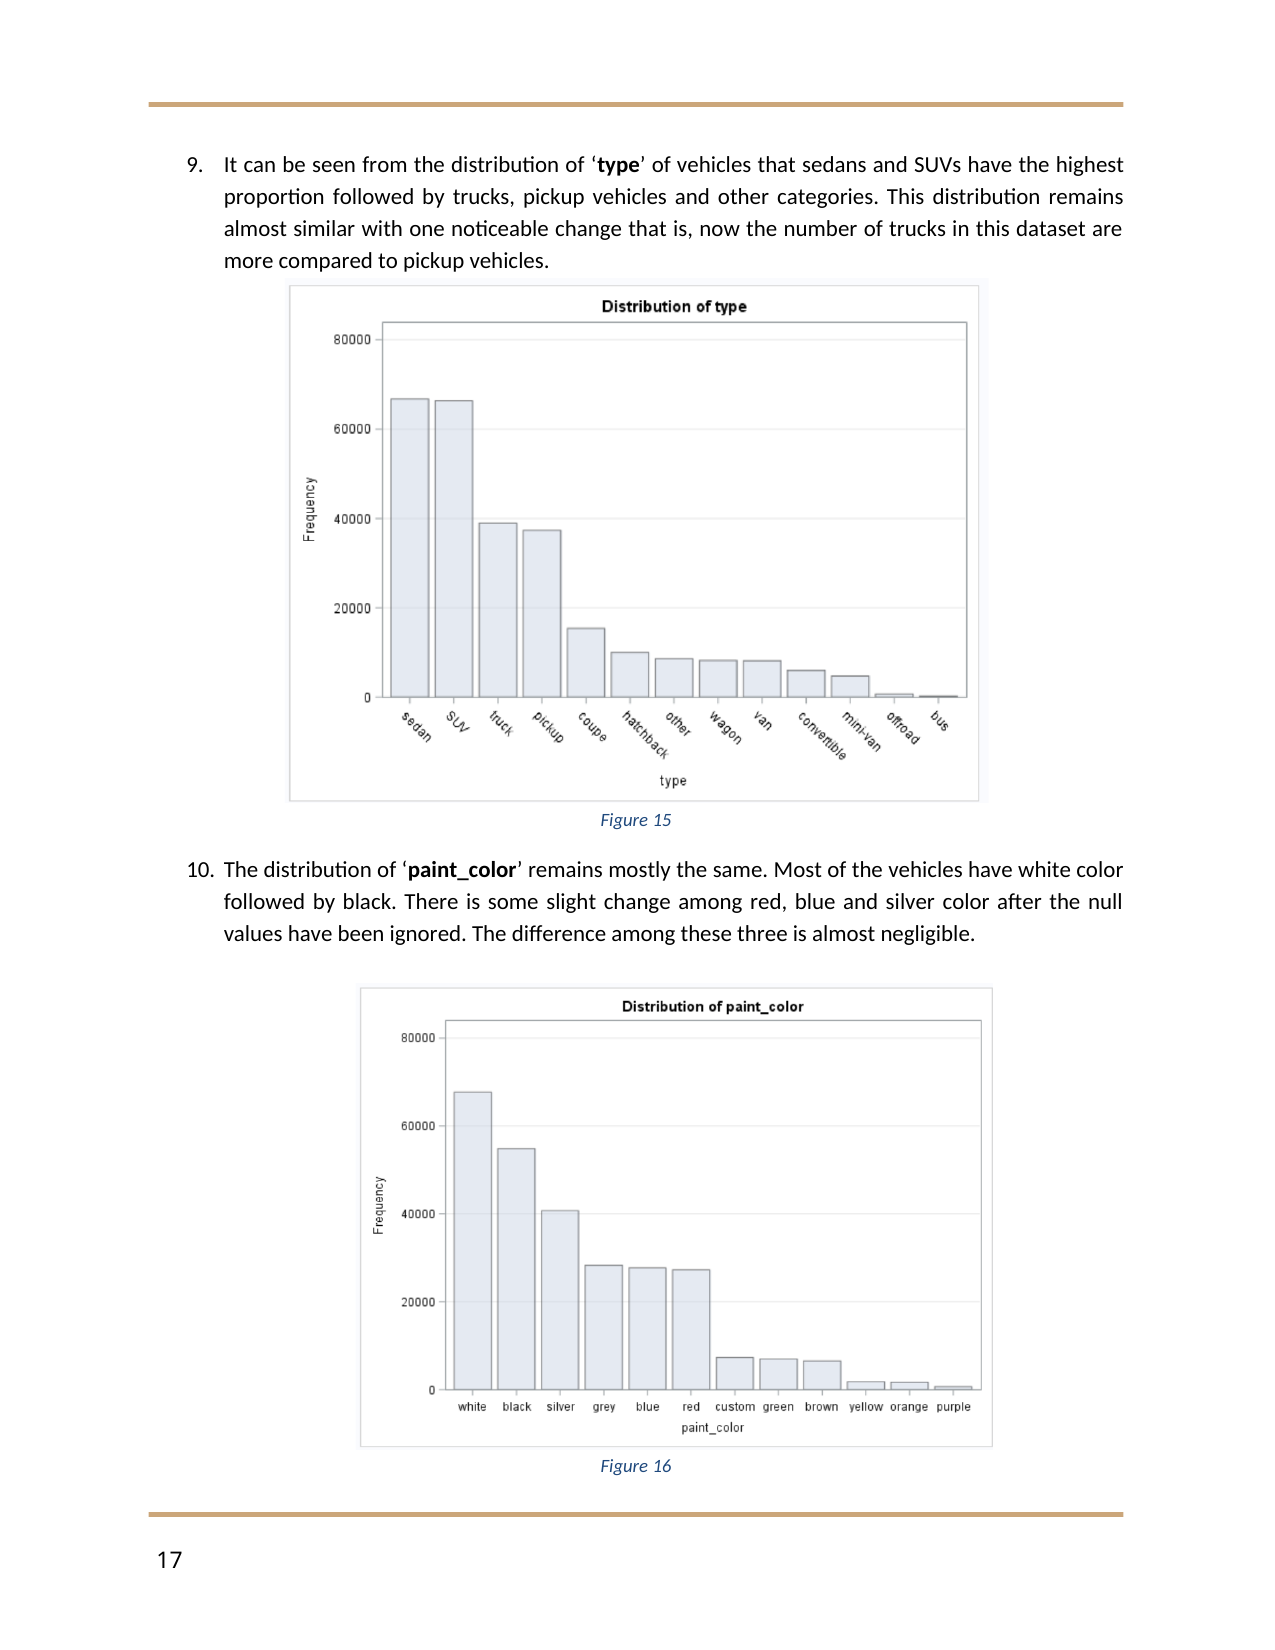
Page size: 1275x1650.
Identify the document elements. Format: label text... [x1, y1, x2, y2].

picture [148, 102, 1124, 107]
text Figure 15 [148, 808, 1125, 831]
picture [355, 983, 993, 1450]
list The distribution of ‘paint_color’ remains mostly the same. Most of the vehicles have white color followed by black. There is some slight change among red, blue and silver color after the null values have been ignored. The difference among these three is almost negligible. [186, 855, 1125, 947]
picture [284, 278, 989, 803]
text Figure 16 [148, 1454, 1125, 1477]
picture [148, 1512, 1124, 1517]
list It can be seen from the distribution of ‘type’ of vehicles that sedans and SUVs have the highest proportion followed by trucks, pickup vehicles and other categories. This distribution remains almost similar with one noticeable change that is, now the number of trucks in this dataset are more compared to pickup vehicles. [186, 150, 1125, 274]
